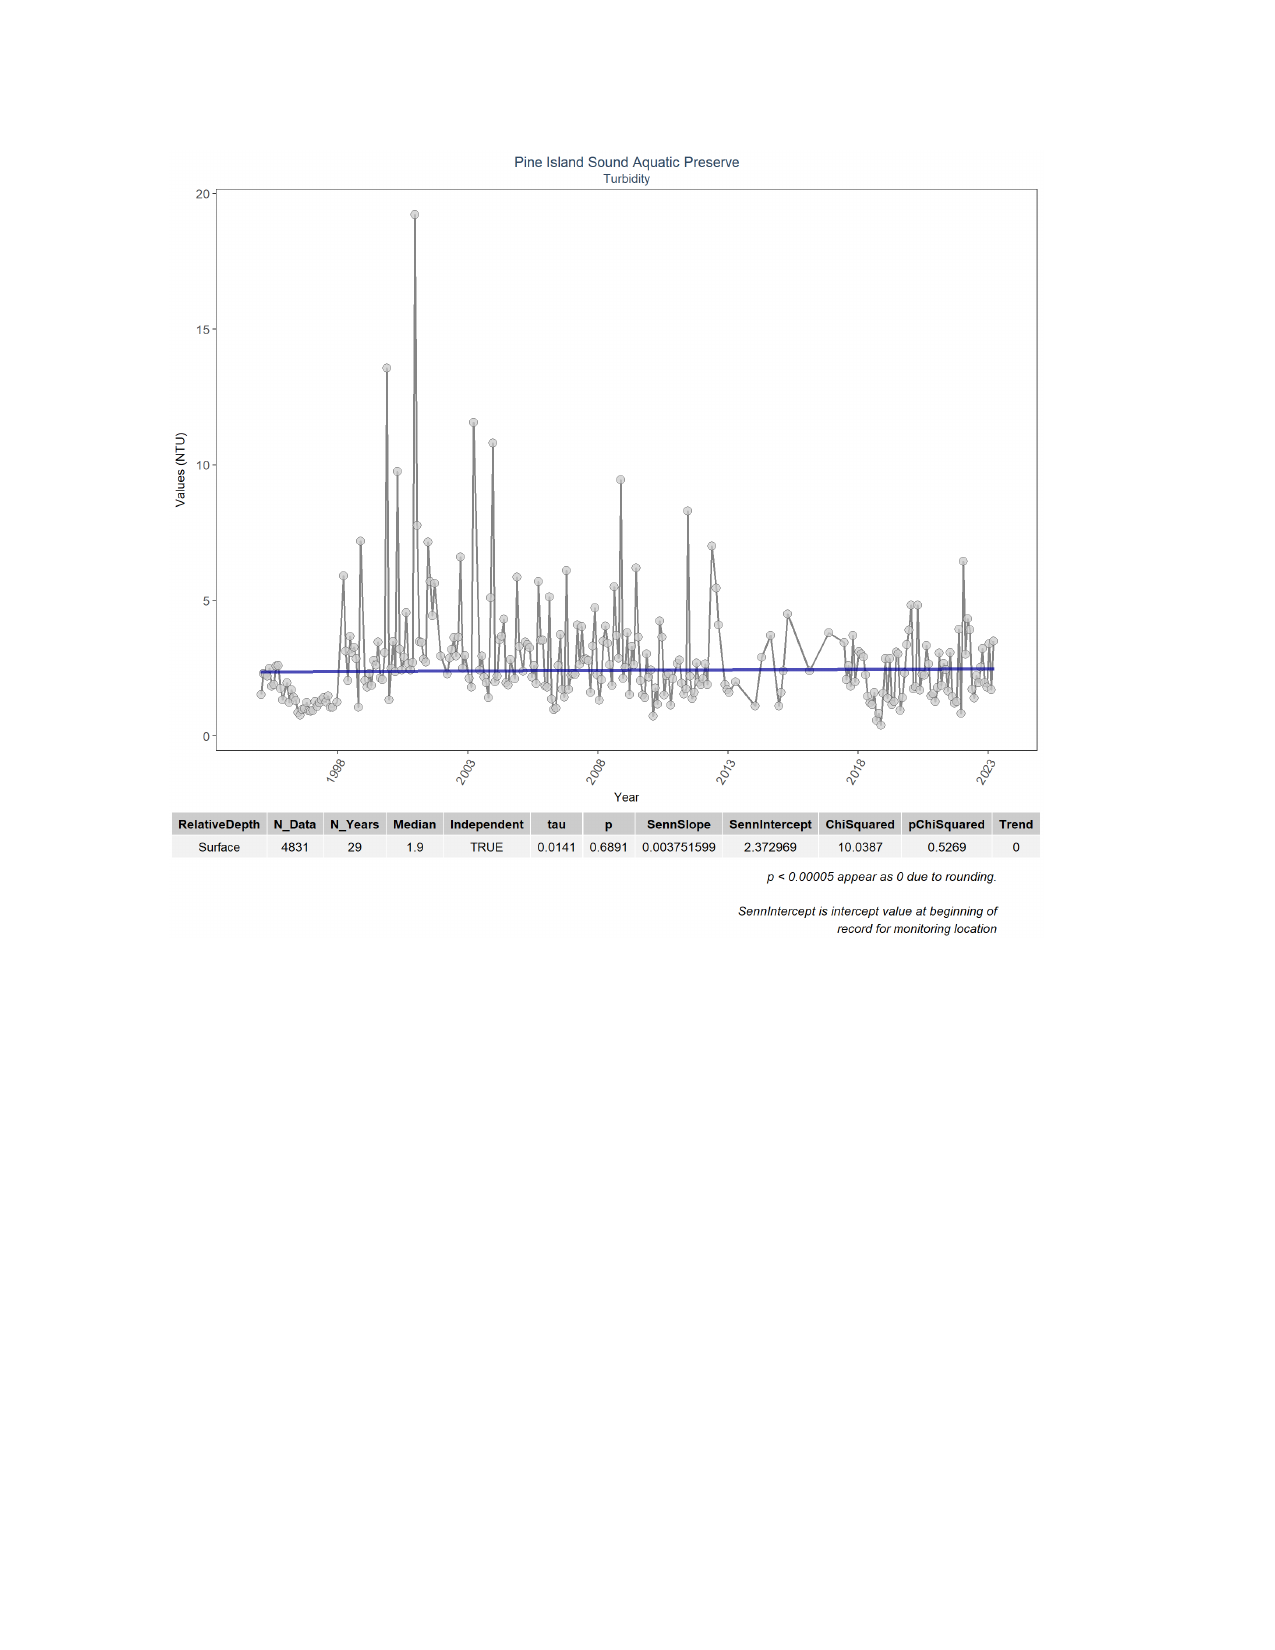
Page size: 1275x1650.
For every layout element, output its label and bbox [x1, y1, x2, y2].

picture [168, 150, 1044, 938]
